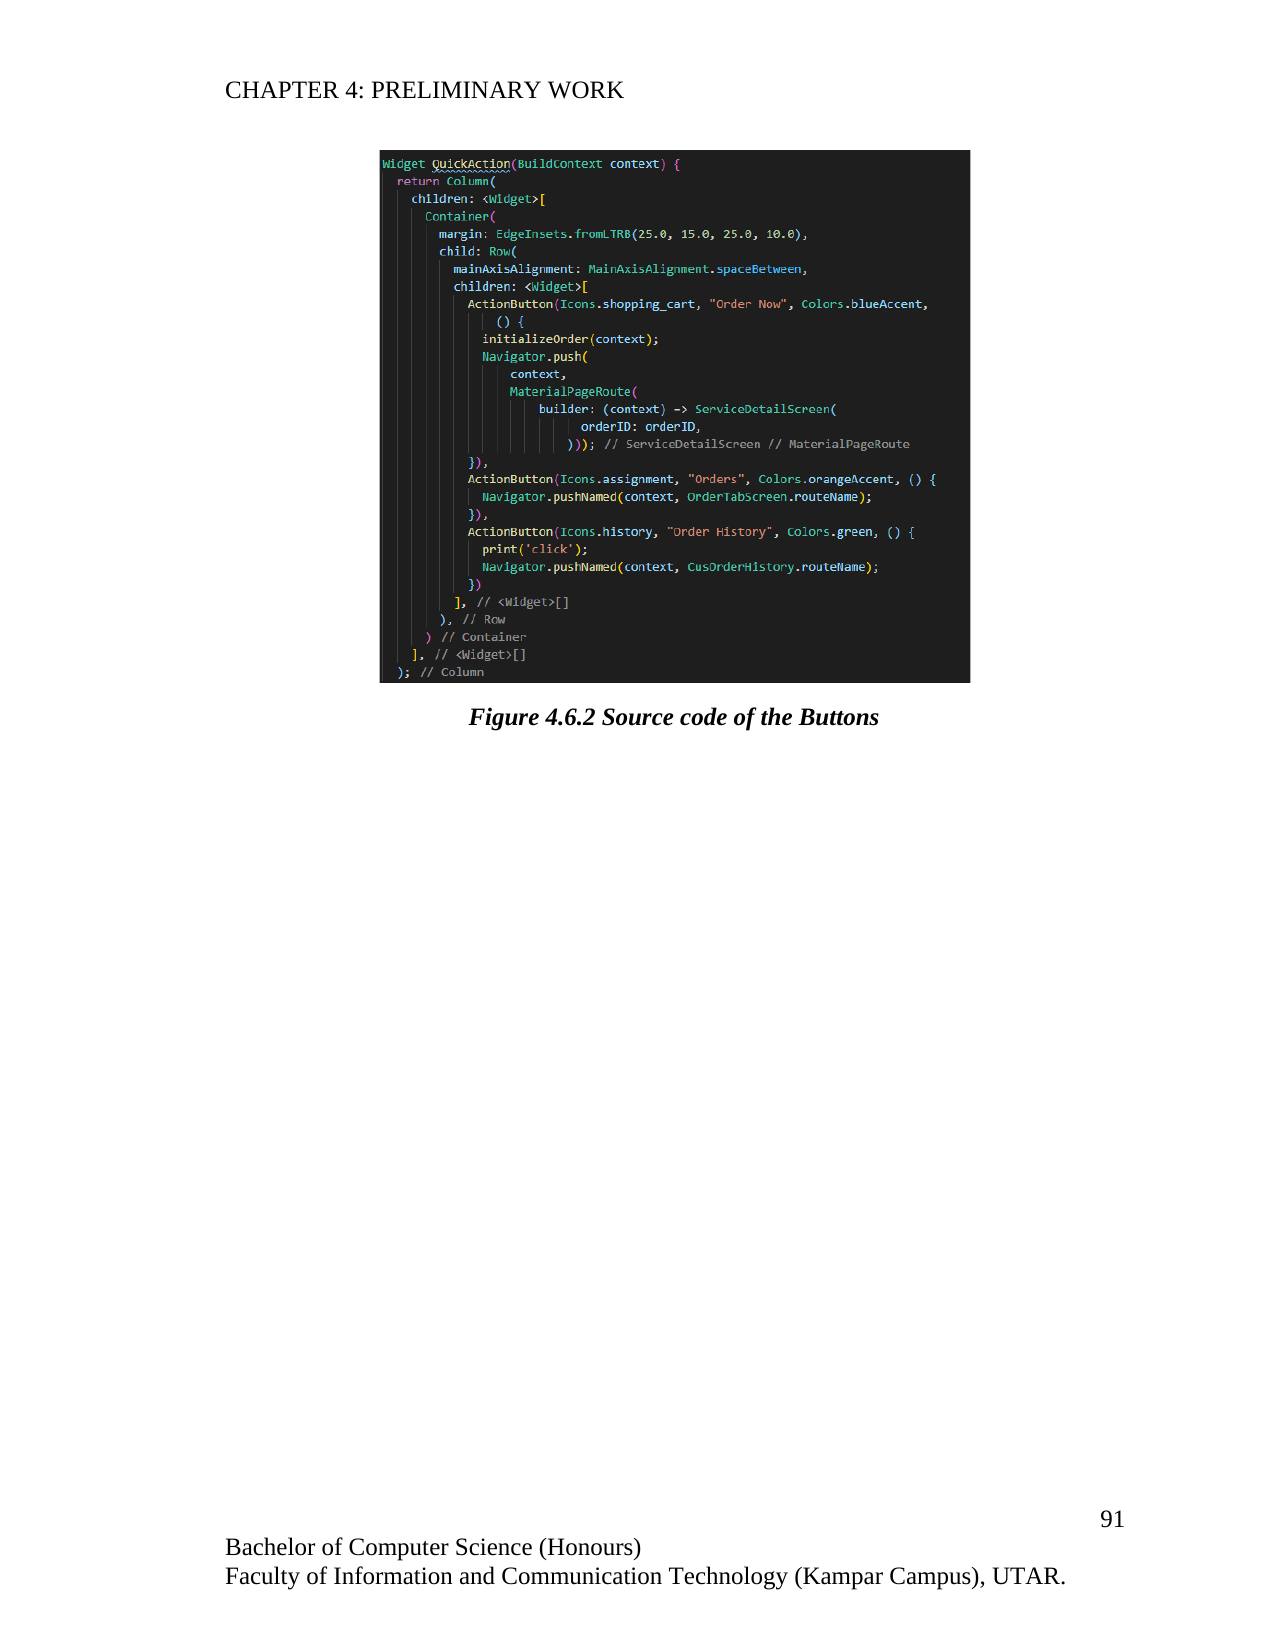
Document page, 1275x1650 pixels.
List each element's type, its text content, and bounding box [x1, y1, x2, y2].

text Figure 4.6.2 Source code of the Buttons [225, 702, 1125, 731]
picture [379, 150, 971, 683]
